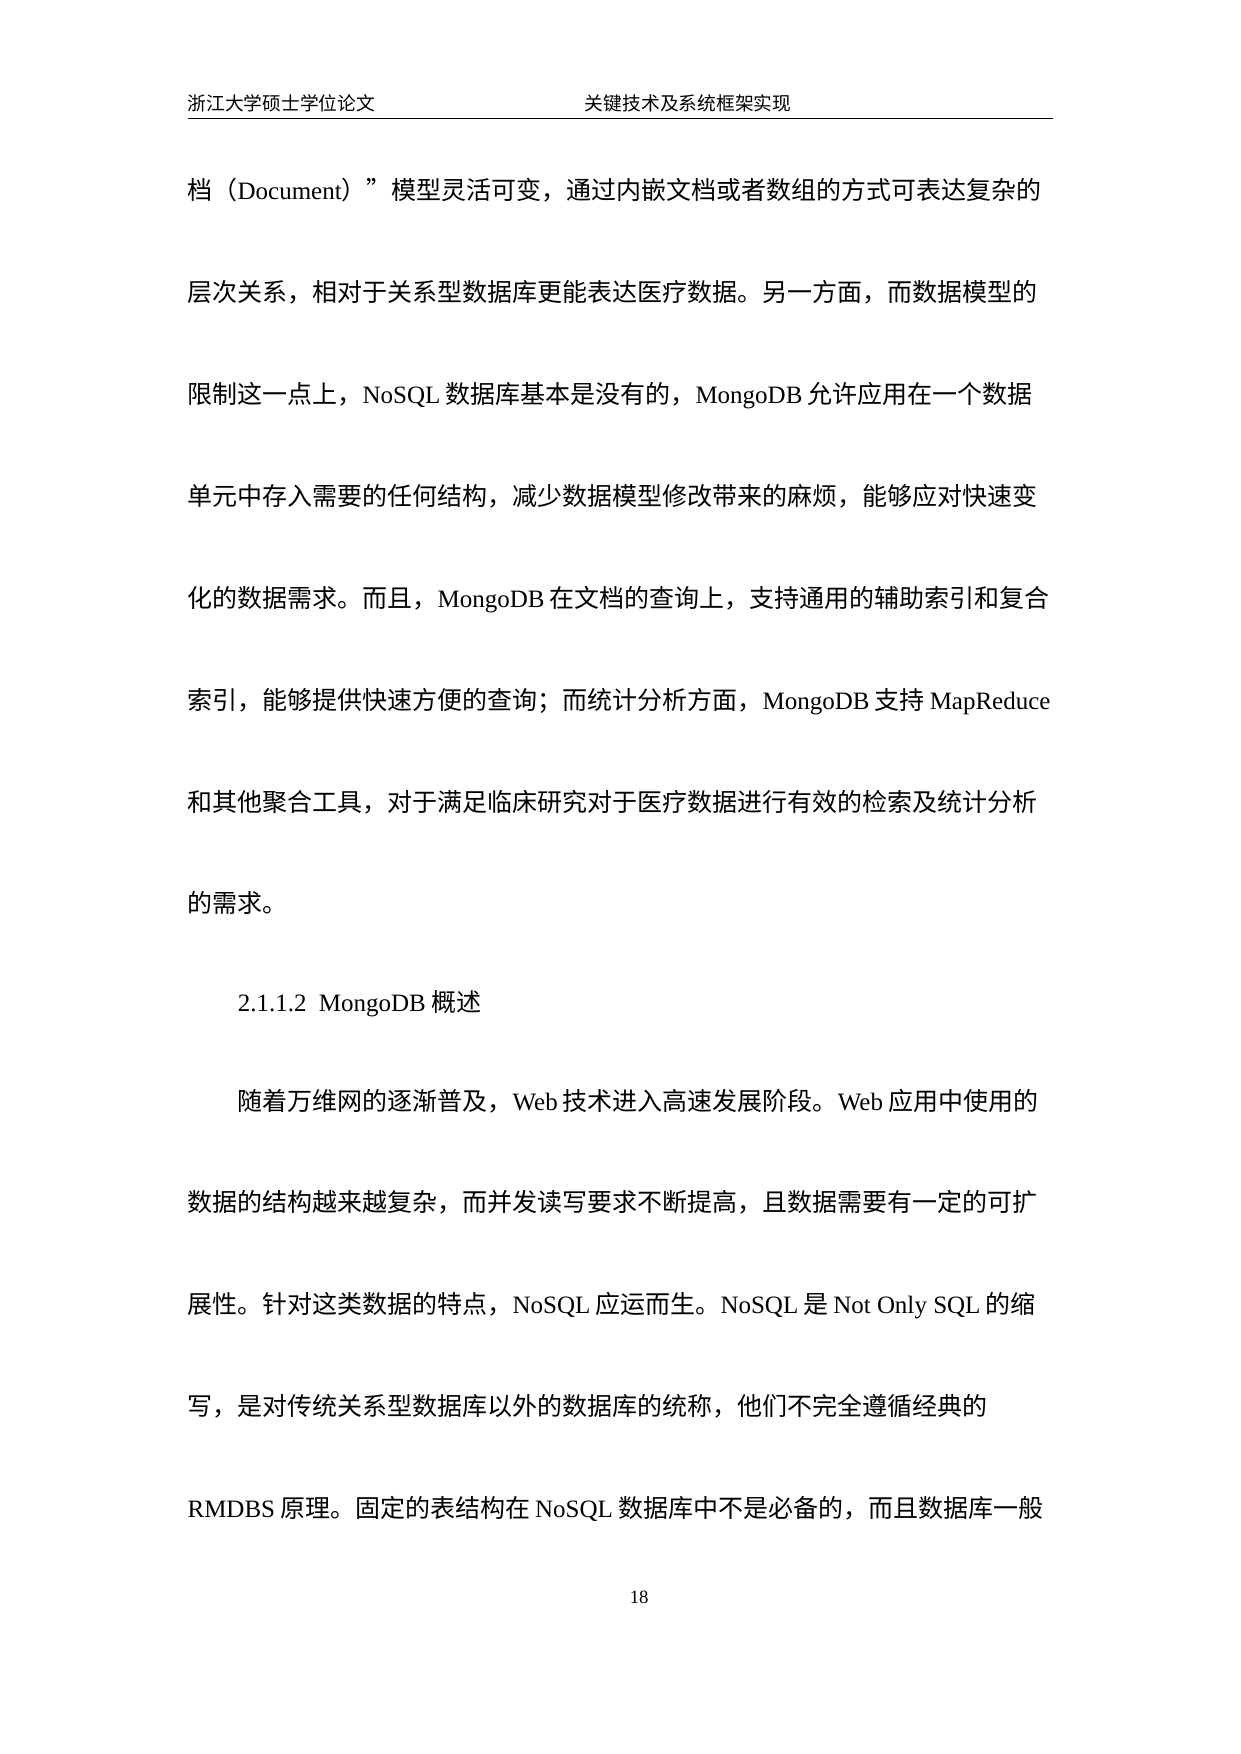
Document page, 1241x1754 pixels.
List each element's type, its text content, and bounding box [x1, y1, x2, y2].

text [187, 155, 1053, 936]
subtitle MongoDB概述 [187, 967, 1053, 1034]
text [187, 1065, 1053, 1541]
